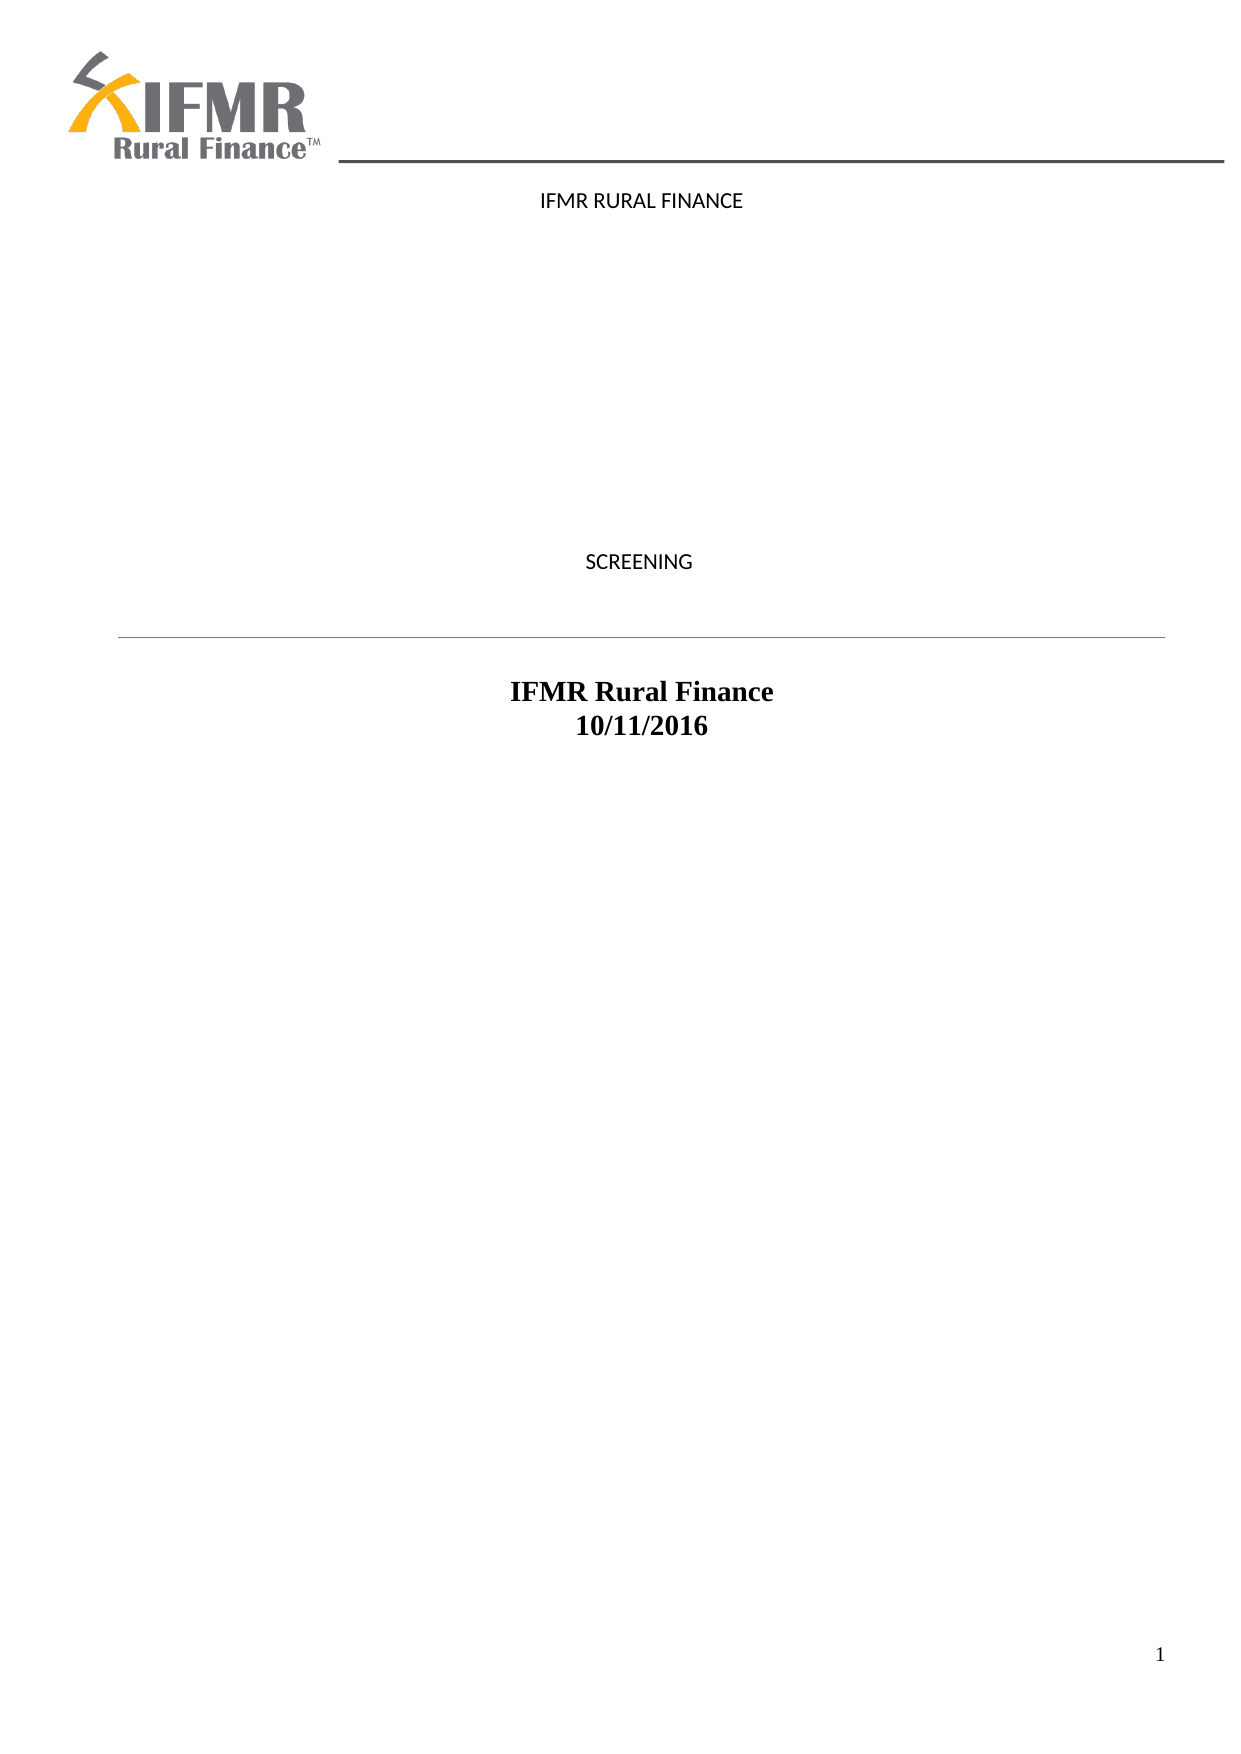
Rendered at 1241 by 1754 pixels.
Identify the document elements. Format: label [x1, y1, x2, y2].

picture [61, 45, 327, 166]
